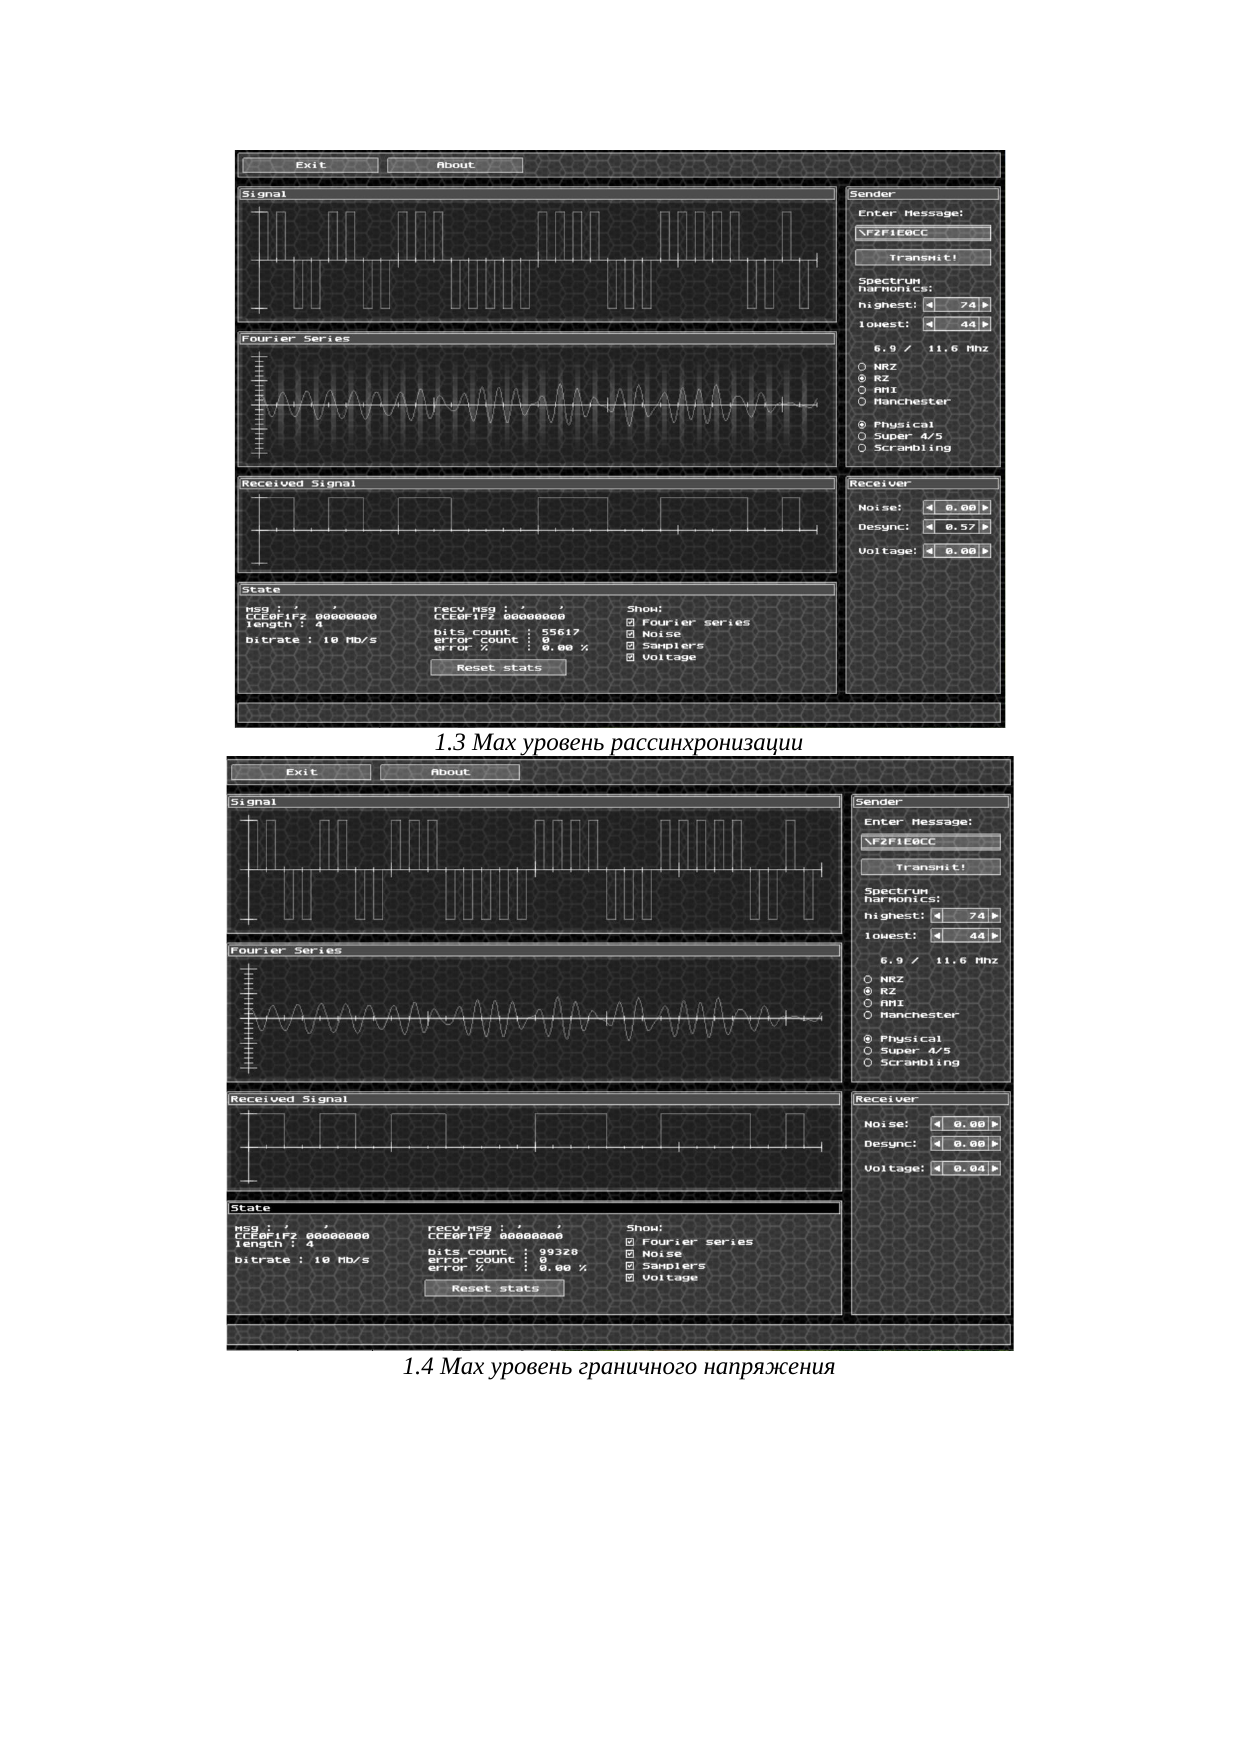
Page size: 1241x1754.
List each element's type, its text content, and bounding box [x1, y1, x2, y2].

text 1.4 Max уровень граничного напряжения [150, 1351, 1090, 1379]
text 1.3 Max уровень рассинхронизации [150, 727, 1090, 756]
picture [226, 756, 1014, 1351]
picture [234, 150, 1006, 728]
